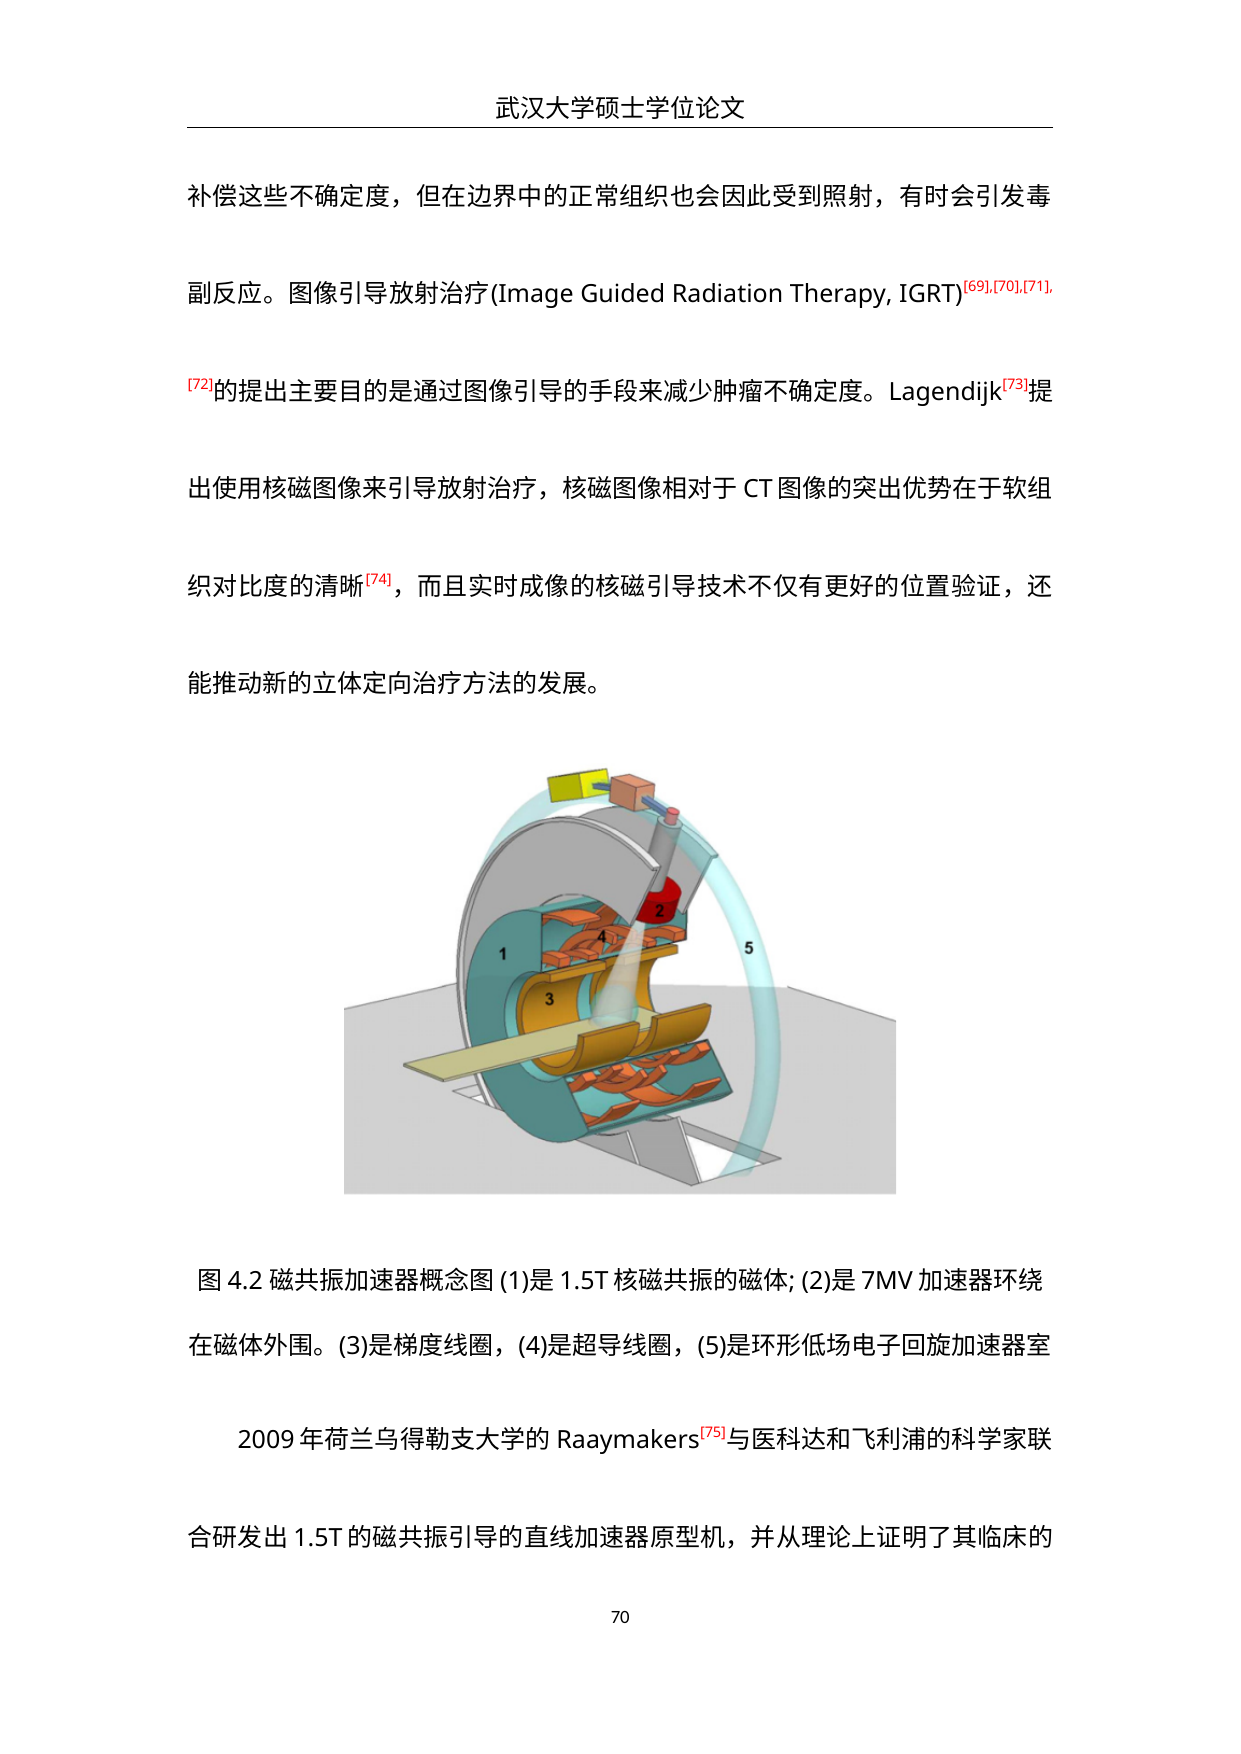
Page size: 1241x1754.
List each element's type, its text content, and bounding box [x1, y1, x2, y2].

picture [344, 761, 897, 1195]
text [187, 1405, 1053, 1568]
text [187, 162, 1053, 714]
text 图4.2 磁共振加速器概念图 (1)是1.5T核磁共振的磁体; (2)是7MV加速器环绕在磁体外围。(3)是梯度线圈，(4)是超导线圈，(5)是环形低场电子回旋加速器室 [187, 1246, 1053, 1376]
